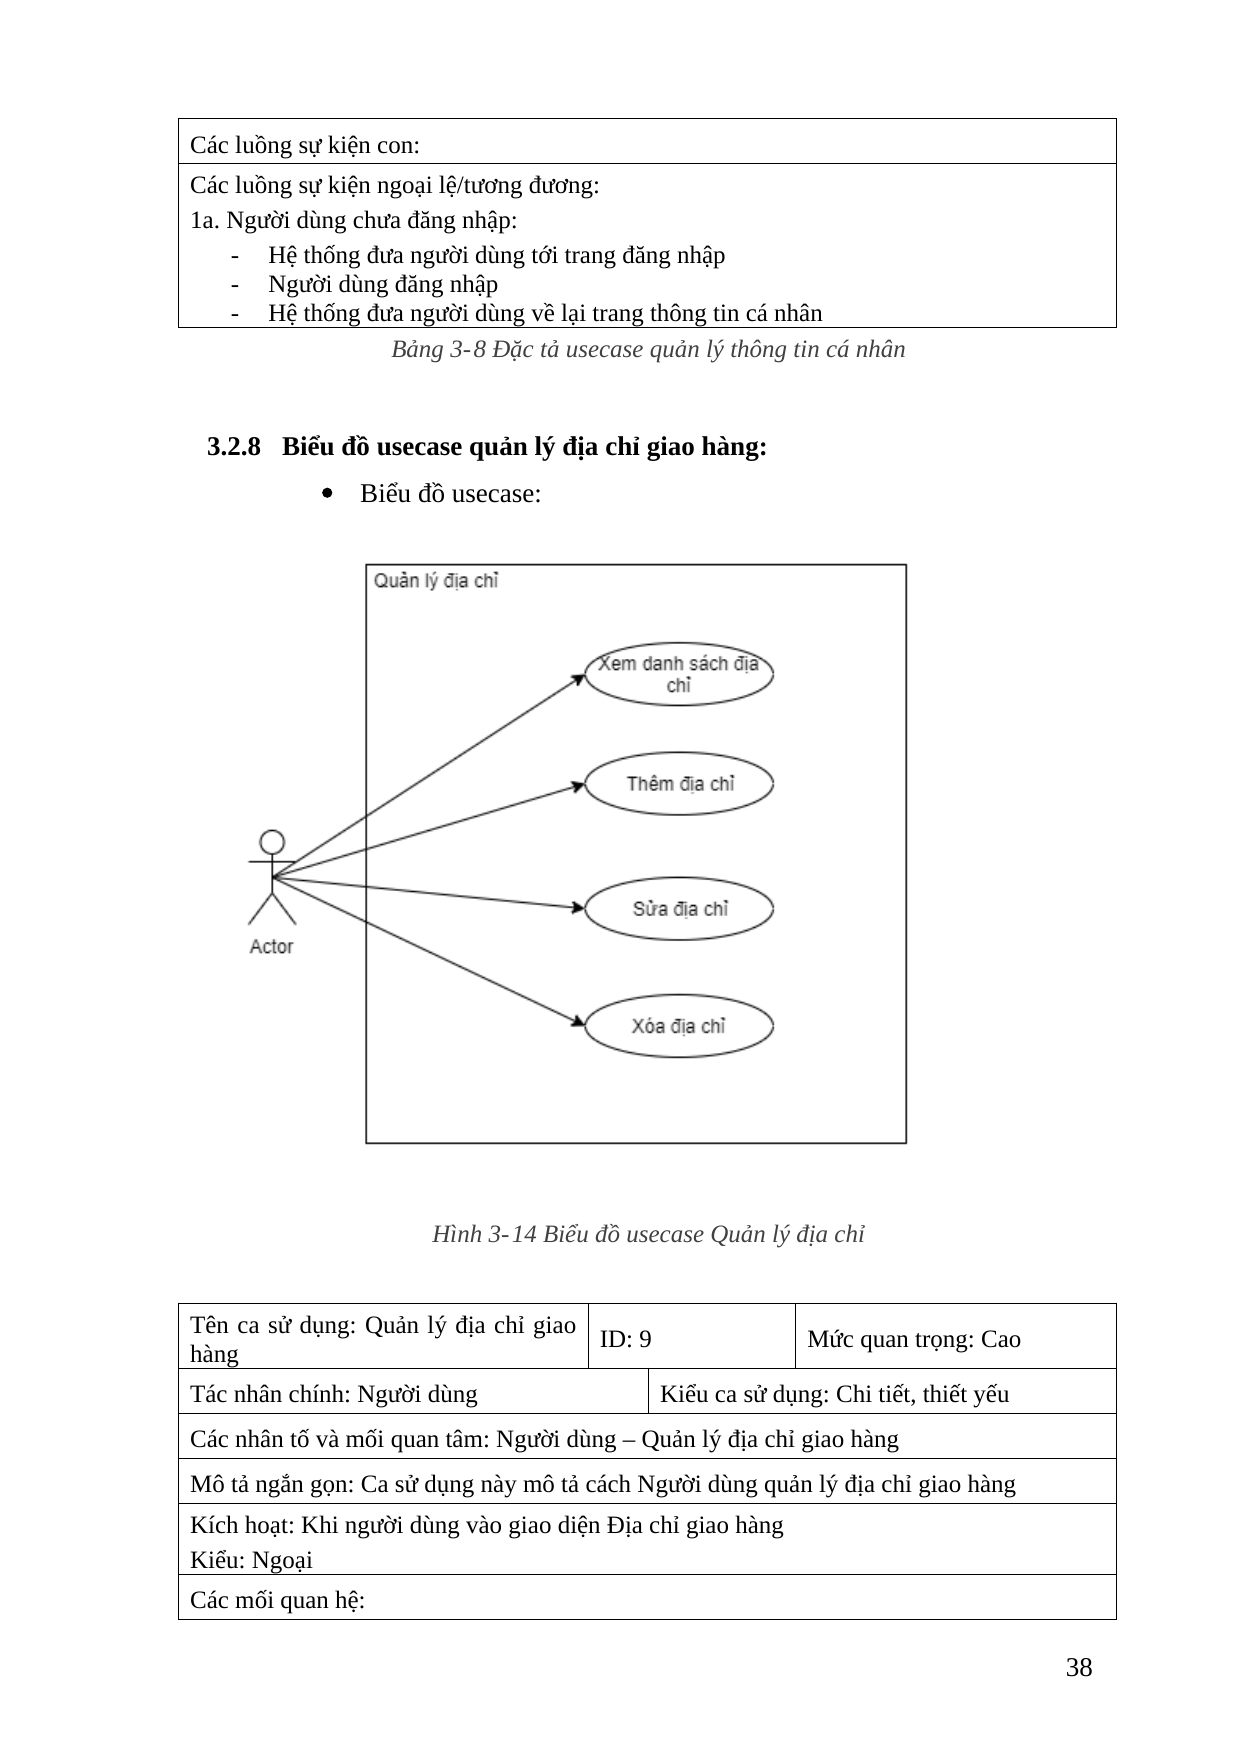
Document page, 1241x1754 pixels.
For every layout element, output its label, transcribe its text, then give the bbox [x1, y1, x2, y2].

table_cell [179, 1575, 1116, 1618]
table_cell Kiểu ca sử dụng: Chi tiết, thiết yếu [649, 1369, 1116, 1412]
table_cell Các luồng sự kiện ngoại lệ/tương đương: 1a. Người dùng chưa đăng nhập: Hệ thống đưa người dùng tới trang đăng nhập Người dùng đăng nhập Hệ thống đưa người dùng về lại trang thông tin cá nhân [179, 164, 1116, 327]
text Bảng - Đặc tả usecase quản lý thông tin cá nhân [207, 334, 1092, 363]
table_cell Tác nhân chính: Người dùng [179, 1369, 648, 1412]
text Hình - Biểu đồ usecase Quản lý địa chỉ [207, 1219, 1092, 1248]
table_cell Kích hoạt: Khi người dùng vào giao diện Địa chỉ giao hàng Kiểu: Ngoại [179, 1504, 1116, 1573]
table_header ID: 9 [589, 1304, 795, 1367]
table_cell Các nhân tố và mối quan tâm: Người dùng – Quản lý địa chỉ giao hàng [179, 1414, 1116, 1457]
subtitle Biểu đồ usecase quản lý địa chỉ giao hàng: [207, 430, 1092, 461]
picture [206, 511, 984, 1210]
list Biểu đồ usecase: [322, 477, 1092, 508]
table_header Mức quan trọng: Cao [796, 1304, 1116, 1367]
table_cell Mô tả ngắn gọn: Ca sử dụng này mô tả cách Người dùng quản lý địa chỉ giao hàng [179, 1459, 1116, 1502]
table_cell Các luồng sự kiện con: [179, 119, 1116, 163]
table_header Tên ca sử dụng: Quản lý địa chỉ giao hàng [179, 1304, 588, 1367]
